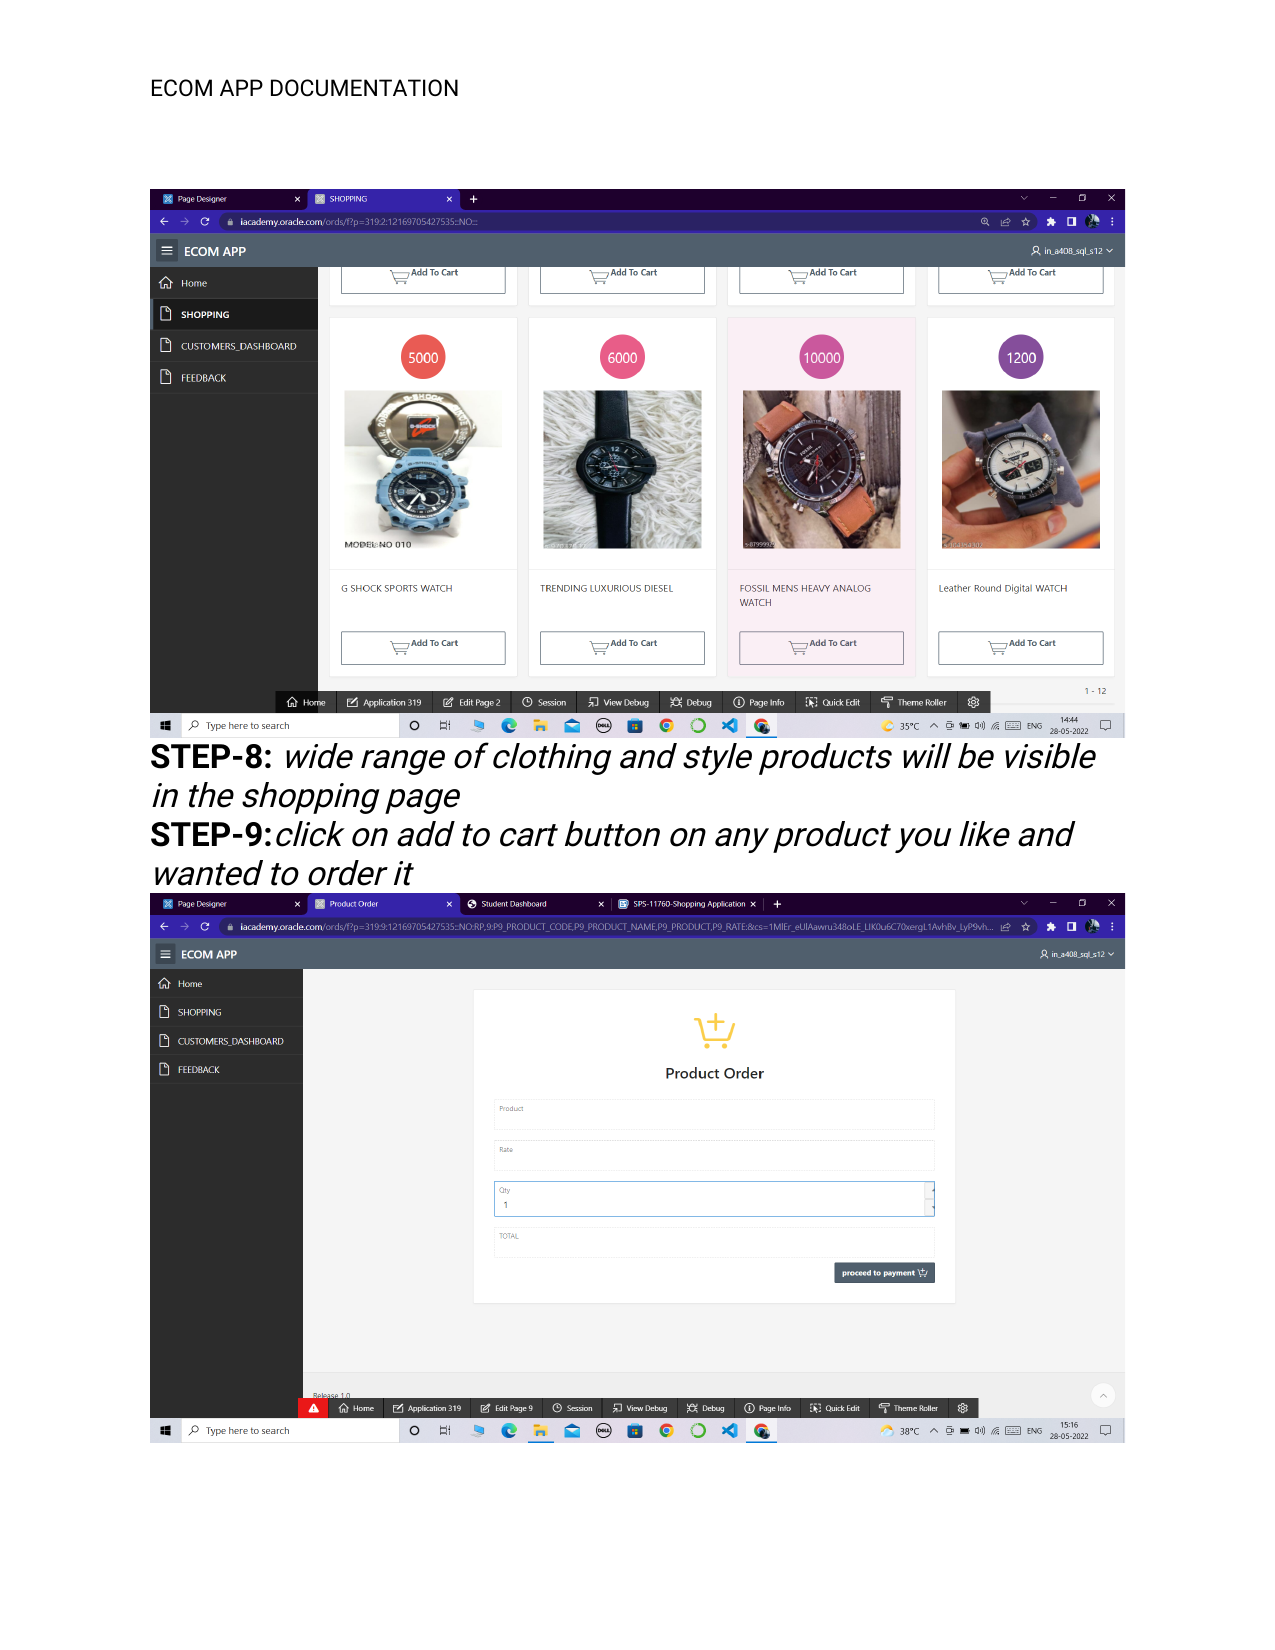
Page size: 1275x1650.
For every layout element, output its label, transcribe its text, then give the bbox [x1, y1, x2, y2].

picture [150, 893, 1125, 1443]
text STEP-9:click on add to cart button on any product you like and wanted to order it [150, 816, 1125, 893]
picture [150, 189, 1125, 738]
text STEP-8: wide range of clothing and style products will be visible in the shopping page [150, 738, 1125, 816]
